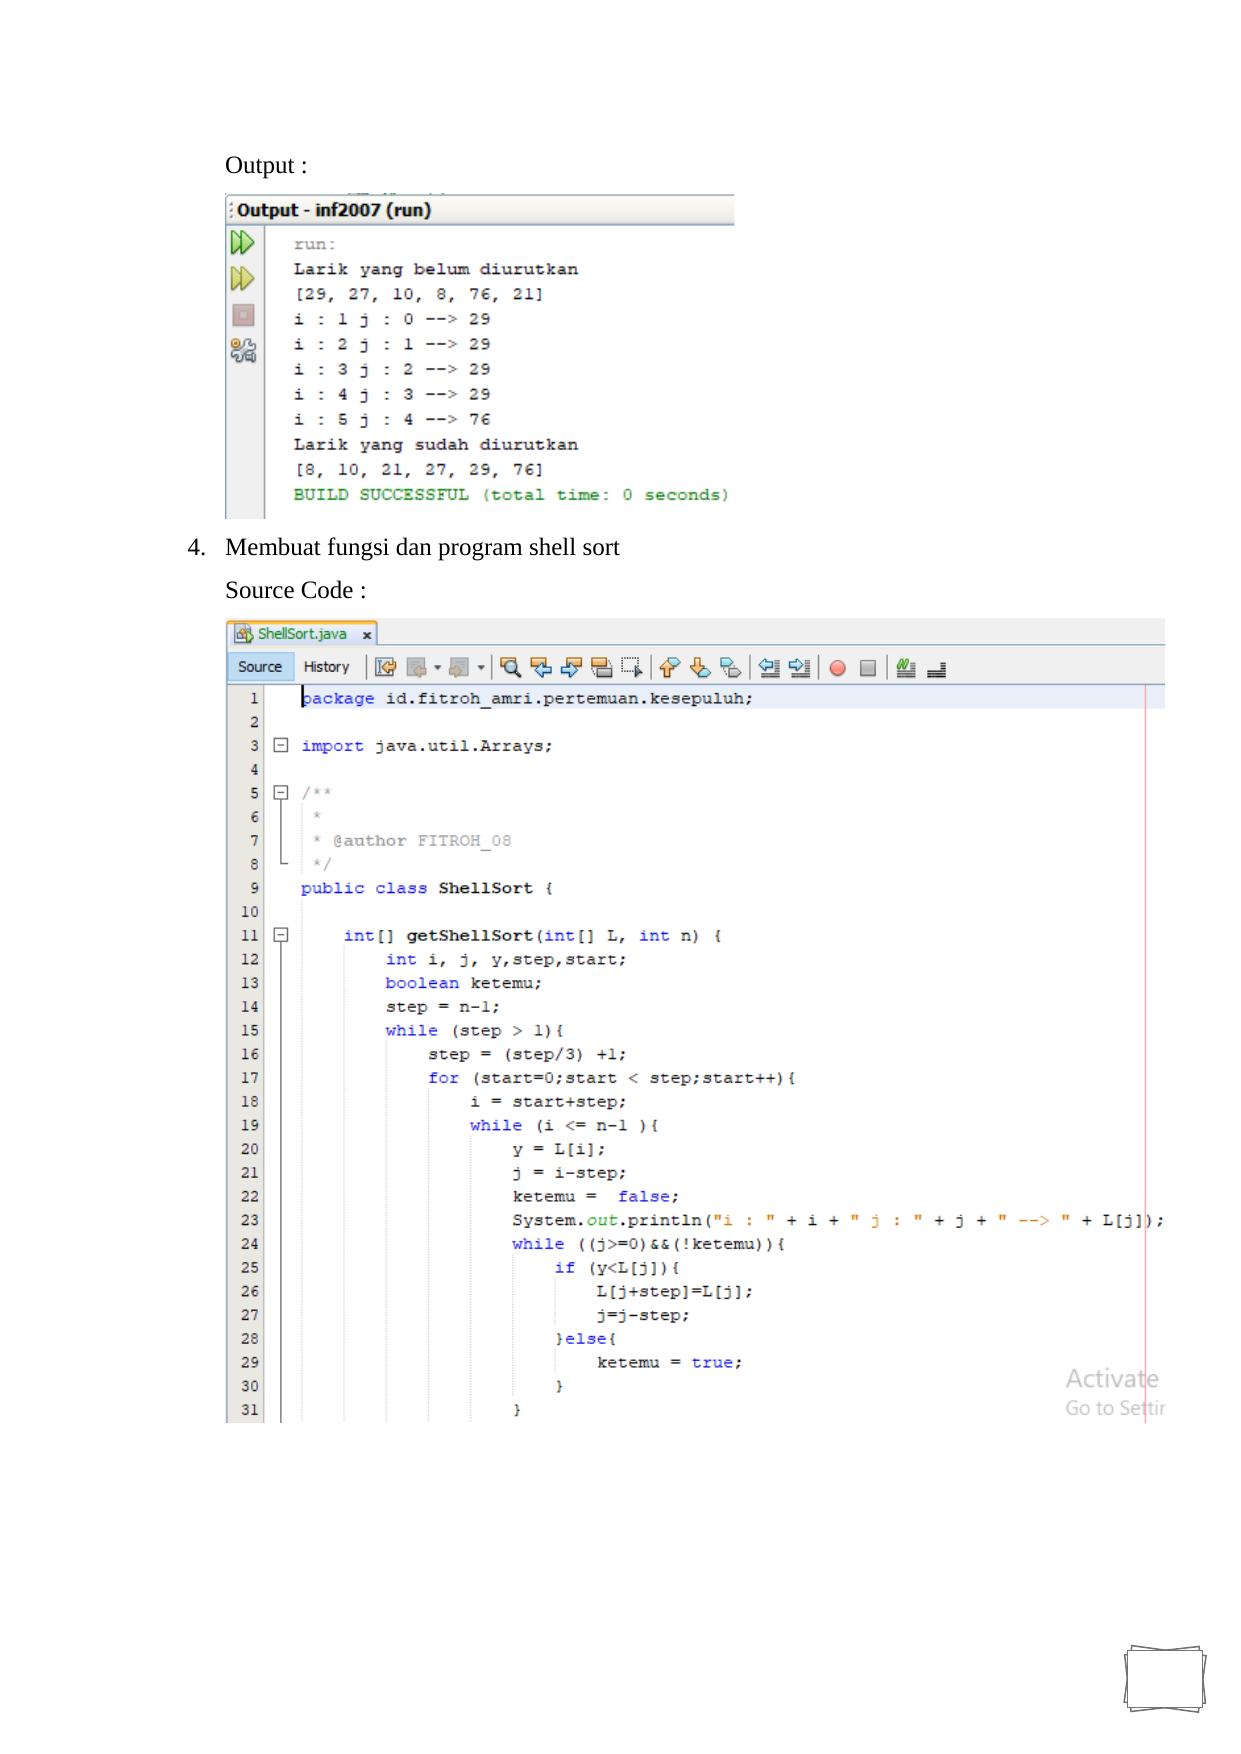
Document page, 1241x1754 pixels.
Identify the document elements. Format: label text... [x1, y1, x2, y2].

list Membuat fungsi dan program shell sort [187, 532, 1090, 561]
picture [225, 193, 735, 519]
text Source Code : [225, 575, 1090, 604]
list Output : [225, 150, 1090, 179]
picture [225, 618, 1166, 1423]
